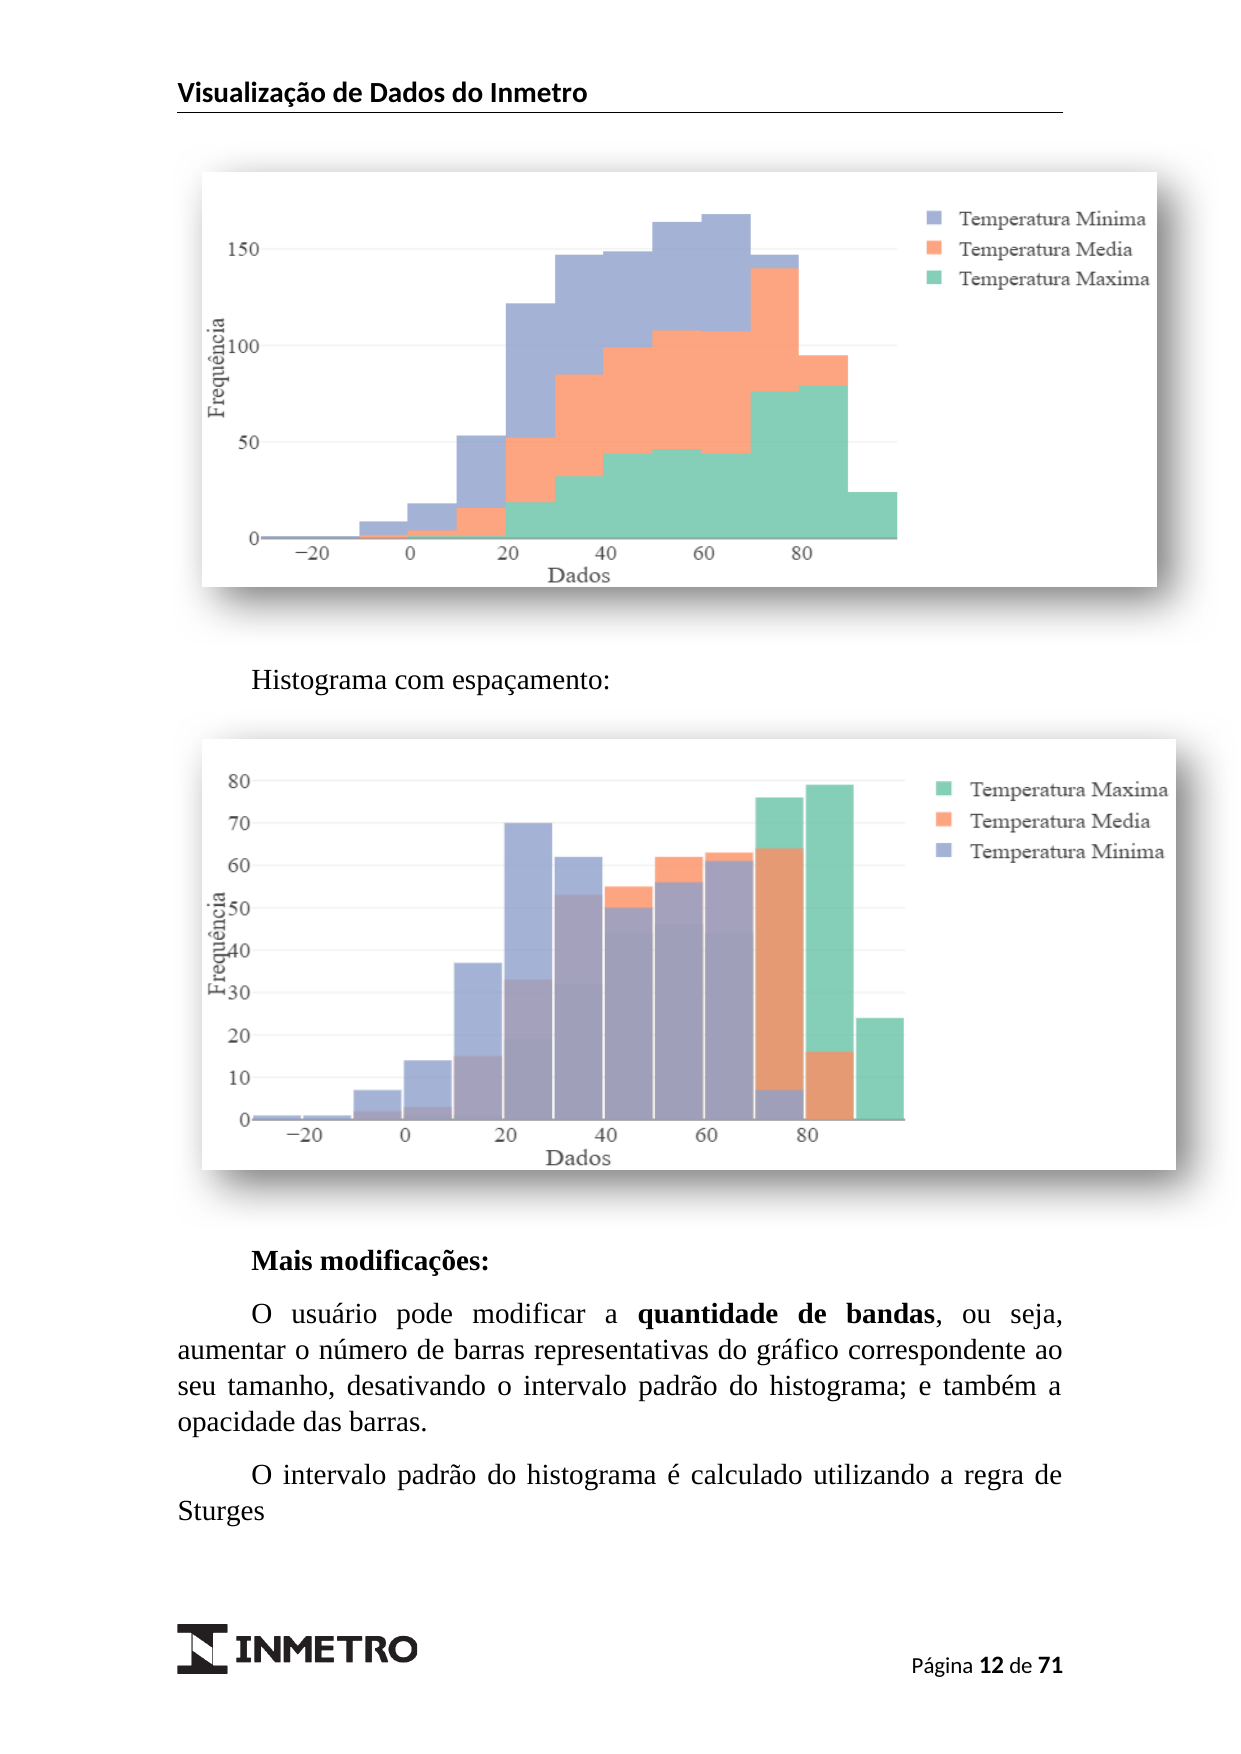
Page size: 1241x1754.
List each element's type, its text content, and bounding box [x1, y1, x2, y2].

text O usuário pode modificar a quantidade de bandas, ou seja, aumentar o número de barras representativas do gráfico correspondente ao seu tamanho, desativando o intervalo padrão do histograma; e também a opacidade das barras. [177, 1296, 1063, 1438]
text O intervalo padrão do histograma é calculado utilizando a regra de Sturges [177, 1457, 1063, 1527]
text Histograma com espaçamento: [177, 662, 1063, 696]
picture [202, 172, 1157, 587]
text Mais modificações: [177, 1243, 1063, 1277]
picture [202, 739, 1176, 1170]
picture [177, 1624, 418, 1674]
